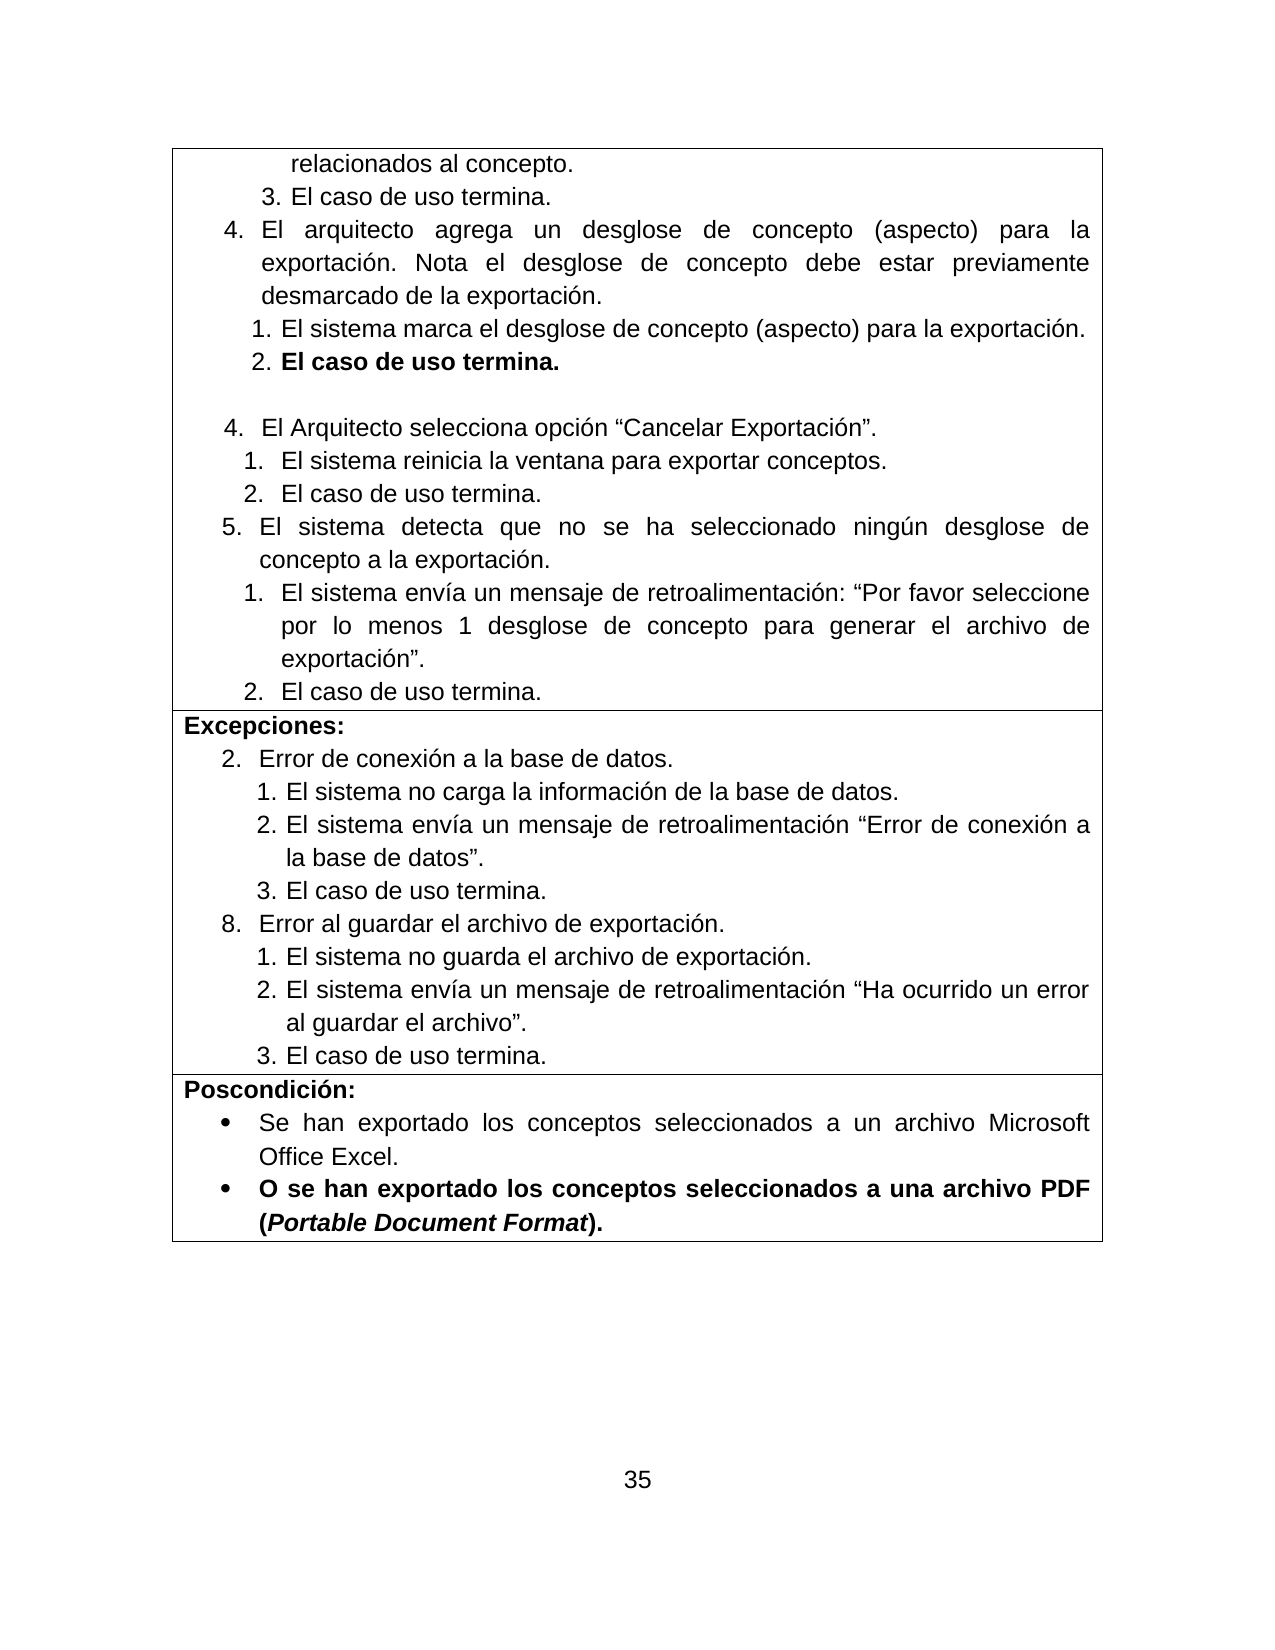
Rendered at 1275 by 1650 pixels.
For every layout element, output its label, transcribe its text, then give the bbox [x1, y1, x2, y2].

table_cell Poscondición: Se han exportado los conceptos seleccionados a un archivo Microsoft Office Excel. O se han exportado los conceptos seleccionados a una archivo PDF (Portable Document Format). [173, 1075, 1102, 1241]
table_cell Excepciones: Error de conexión a la base de datos. El sistema no carga la información de la base de datos. El sistema envía un mensaje de retroalimentación “Error de conexión a la base de datos”. El caso de uso termina. Error al guardar el archivo de exportación. El sistema no guarda el archivo de exportación. El sistema envía un mensaje de retroalimentación “Ha ocurrido un error al guardar el archivo”. El caso de uso termina. [173, 711, 1102, 1074]
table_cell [173, 149, 1102, 710]
